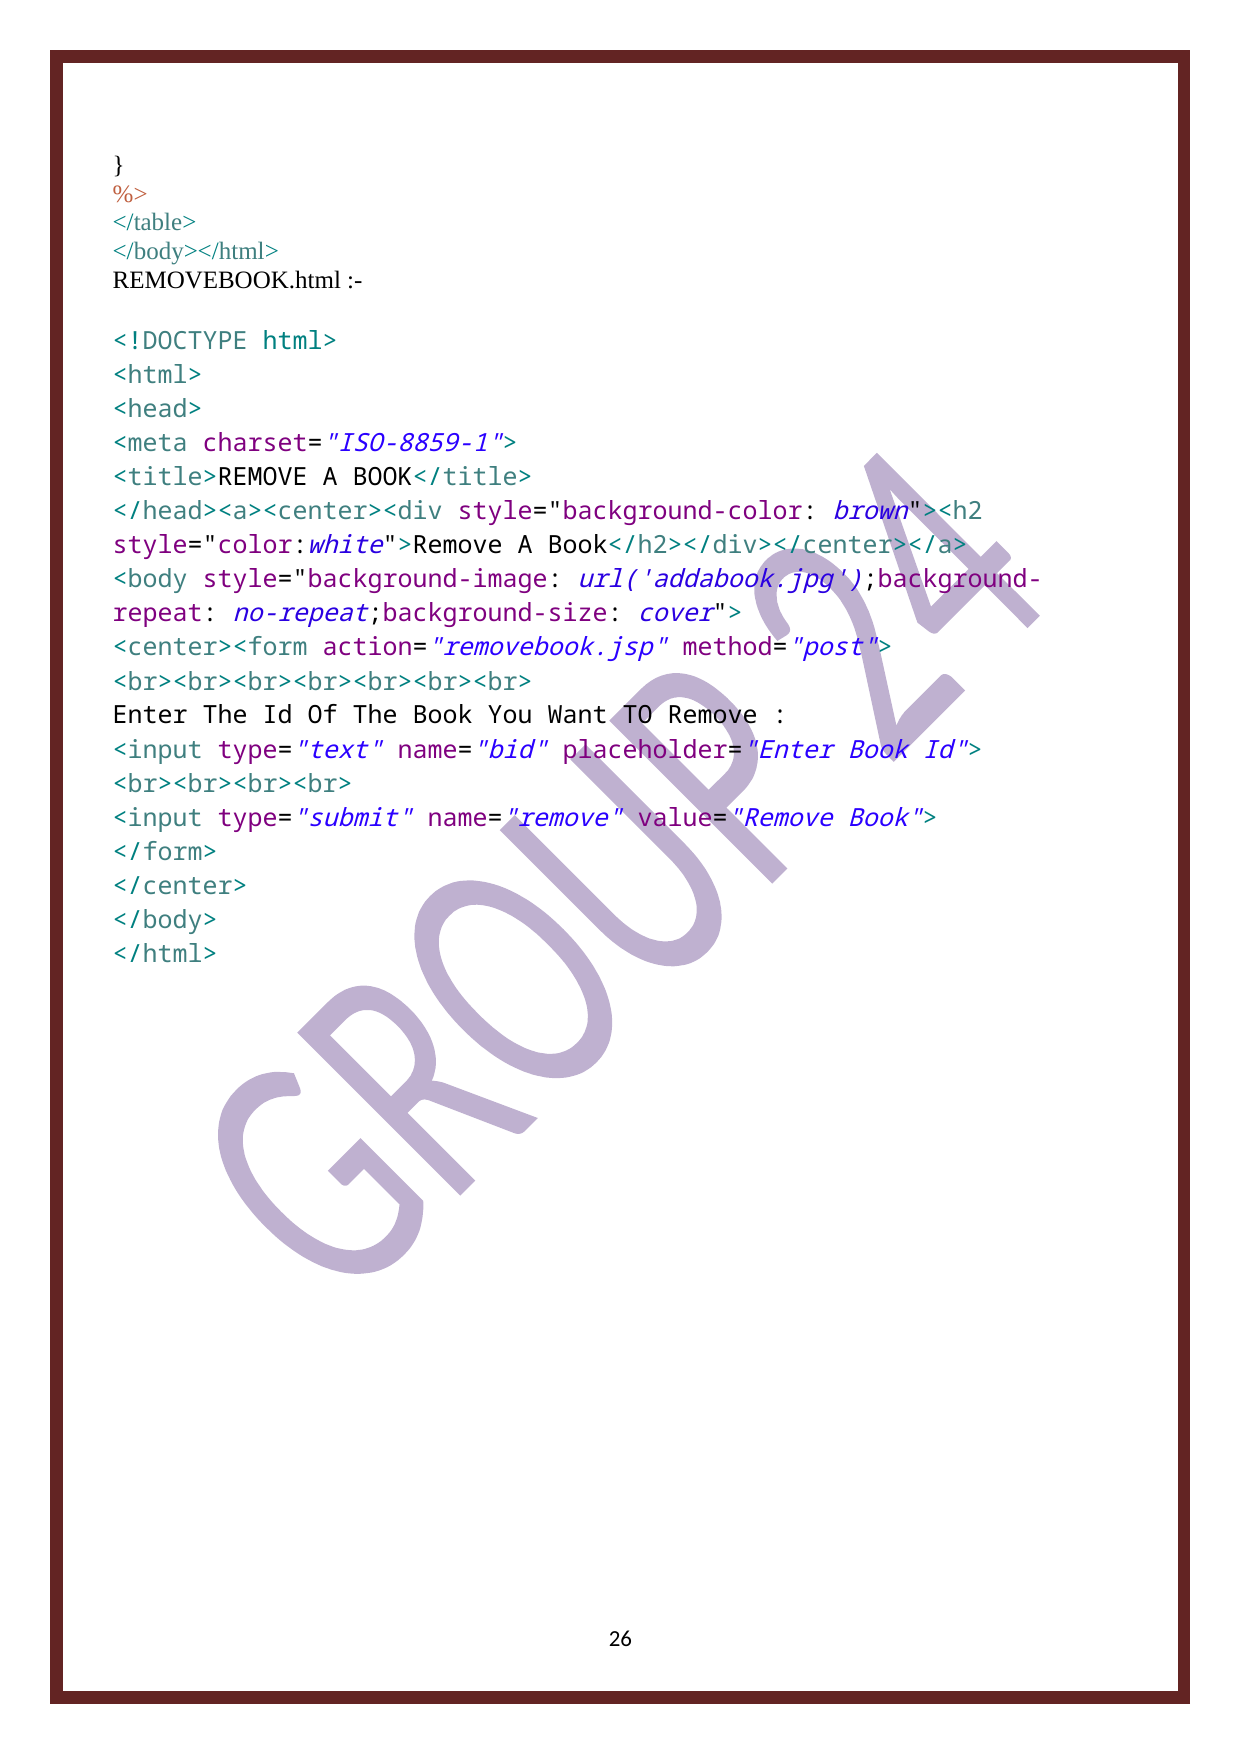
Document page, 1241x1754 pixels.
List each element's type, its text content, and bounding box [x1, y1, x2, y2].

text <br><br><br><br><br><br><br> [112, 663, 1128, 697]
text </center> [112, 867, 1128, 902]
text <center><form action="removebook.jsp" method="post"> [112, 629, 1128, 663]
text </body> [112, 902, 1128, 936]
text </form> [112, 833, 1128, 867]
text </body></html> [112, 236, 1128, 265]
text <input type="submit" name="remove" value="Remove Book"> [112, 799, 1128, 833]
text <body style="background-image: url('addabook.jpg');background-repeat: no-repeat;background-size: cover"> [112, 561, 1128, 629]
text } [112, 150, 1128, 179]
text </head><a><center><div style="background-color: brown"><h2 style="color:white">Remove A Book</h2></div></center></a> [112, 493, 1128, 561]
text <input type="text" name="bid" placeholder="Enter Book Id"> [112, 731, 1128, 765]
text <br><br><br><br> [112, 765, 1128, 799]
text REMOVEBOOK.html :- [112, 265, 1128, 294]
text <title>REMOVE A BOOK</title> [112, 459, 1128, 493]
text Enter The Id Of The Book You Want TO Remove : [112, 697, 1128, 731]
text </table> [112, 207, 1128, 236]
text </html> [112, 936, 1128, 970]
text %> [112, 179, 1128, 207]
text <!DOCTYPE html> [112, 322, 1128, 357]
text <meta charset="ISO-8859-1"> [112, 425, 1128, 459]
text <html> [112, 357, 1128, 391]
text <head> [112, 391, 1128, 425]
